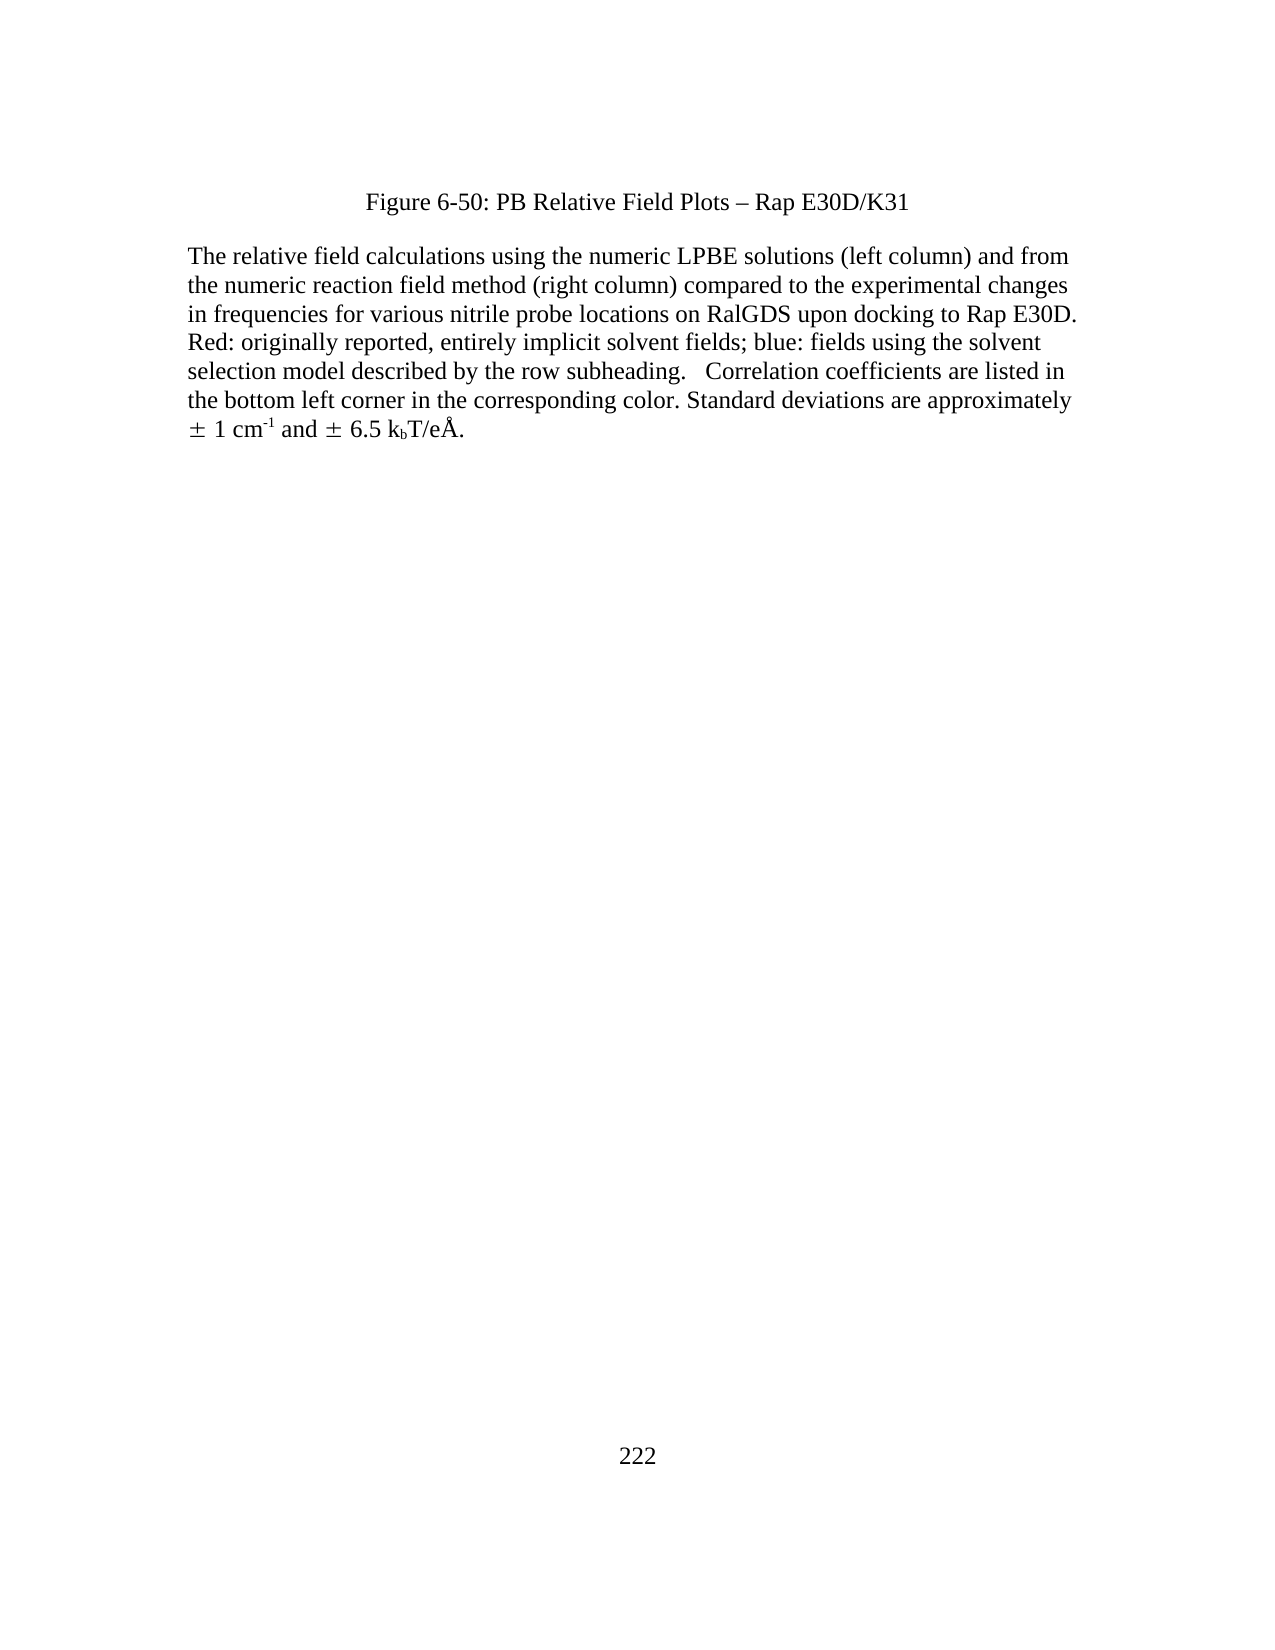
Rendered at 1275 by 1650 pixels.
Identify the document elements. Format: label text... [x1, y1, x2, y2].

text The relative field calculations using the numeric LPBE solutions (left column) and from the numeric reaction field method (right column) compared to the experimental changes in frequencies for various nitrile probe locations on RalGDS upon docking to Rap E30D. Red: originally reported, entirely implicit solvent fields; blue: fields using the solvent selection model described by the row subheading. Correlation coefficients are listed in the bottom left corner in the corresponding color. Standard deviations are approximately 1 cm-1 and 6.5 kbT/eÅ. [187, 241, 1087, 442]
subtitle Figure 6-14: PB Relative Field Plots – Rap E30D/K31 [187, 187, 1087, 216]
